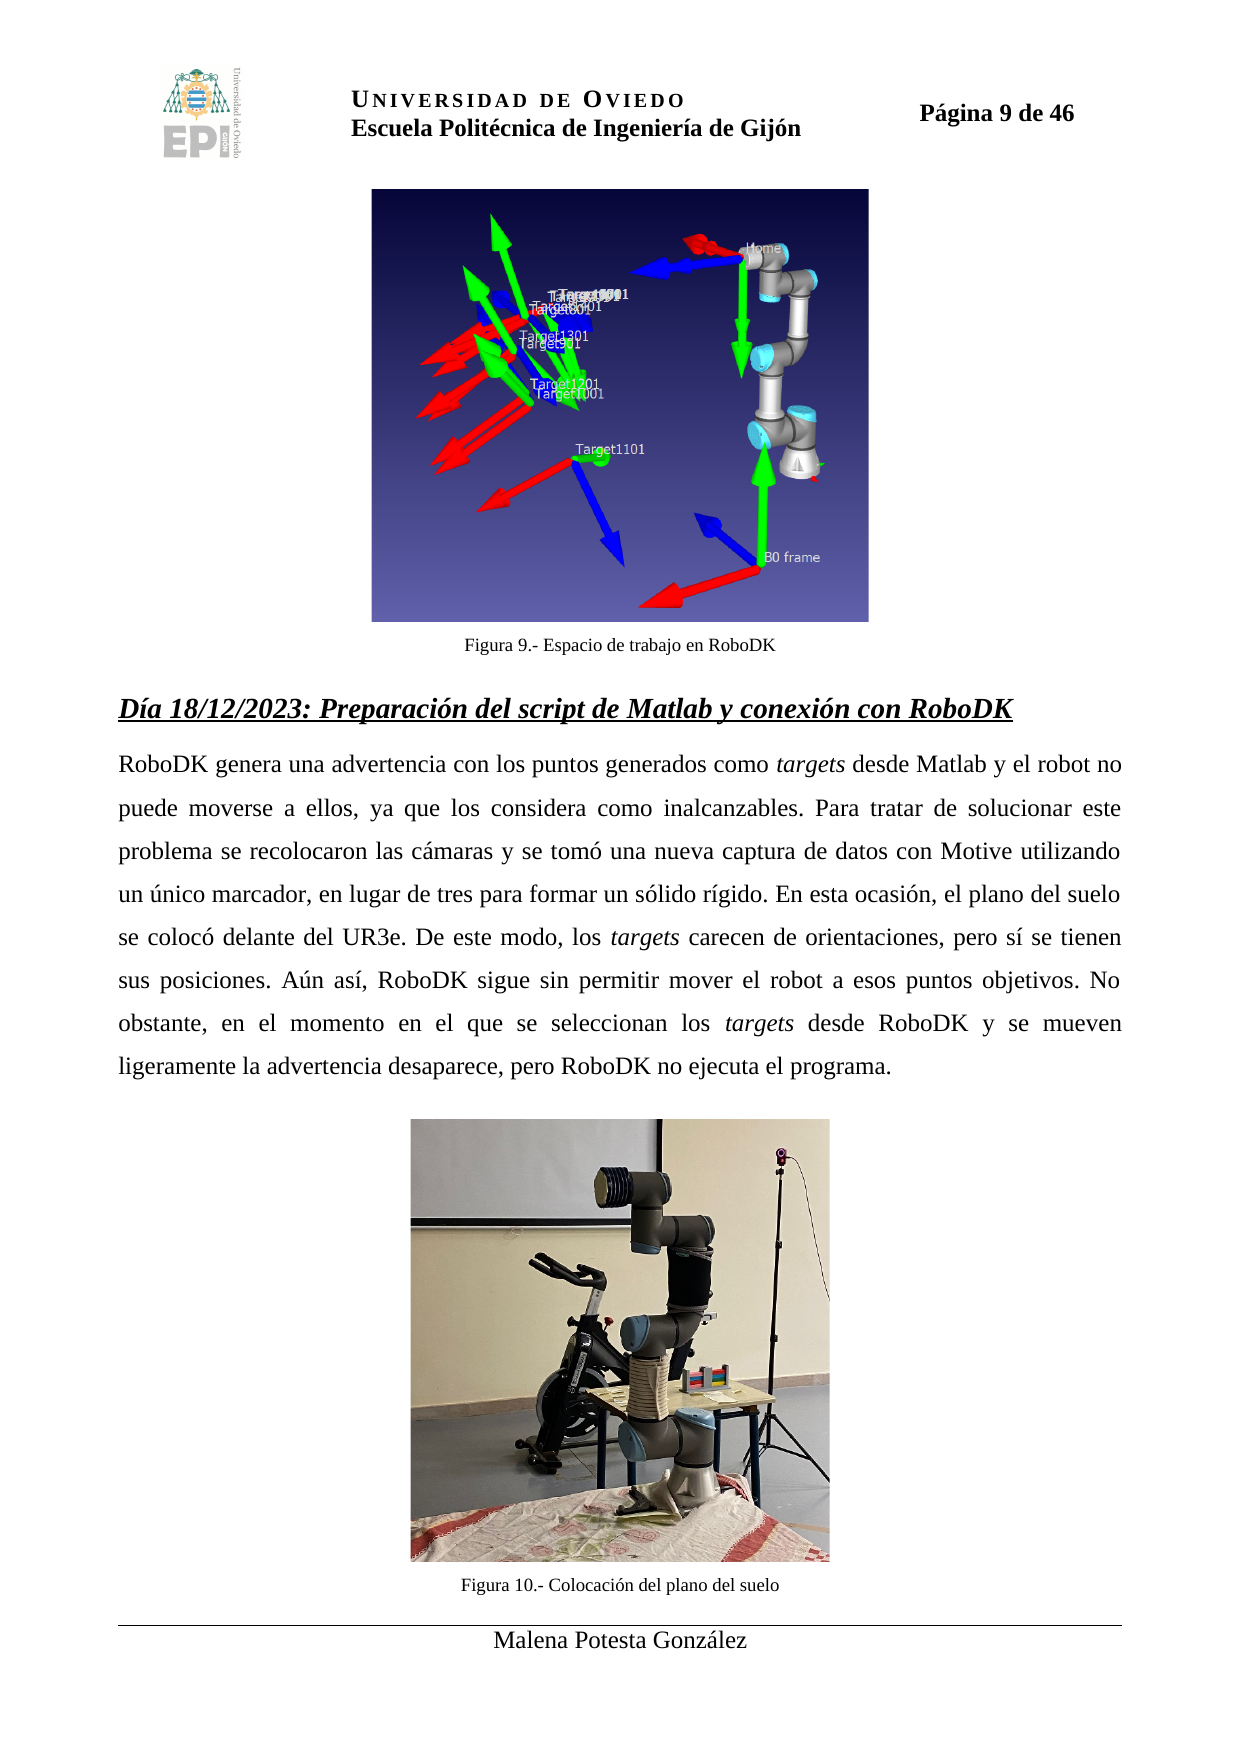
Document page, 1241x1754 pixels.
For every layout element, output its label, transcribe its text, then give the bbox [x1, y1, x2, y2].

picture [371, 189, 869, 622]
text Figura 9.- Espacio de trabajo en RoboDK [118, 634, 1122, 655]
text Figura 10.- Colocación del plano del suelo [118, 1574, 1122, 1596]
picture [158, 65, 245, 161]
text RoboDK genera una advertencia con los puntos generados como targets desde Matlab y el robot no puede moverse a ellos, ya que los considera como inalcanzables. Para tratar de solucionar este problema se recolocaron las cámaras y se tomó una nueva captura de datos con Motive utilizando un único marcador, en lugar de tres para formar un sólido rígido. En esta ocasión, el plano del suelo se colocó delante del UR3e. De este modo, los targets carecen de orientaciones, pero sí se tienen sus posiciones. Aún así, RoboDK sigue sin permitir mover el robot a esos puntos objetivos. No obstante, en el momento en el que se seleccionan los targets desde RoboDK y se mueven ligeramente la advertencia desaparece, pero RoboDK no ejecuta el programa. [118, 749, 1122, 1080]
picture [410, 1119, 830, 1562]
subtitle Día 18/12/2023: Preparación del script de Matlab y conexión con RoboDK [118, 691, 1122, 724]
